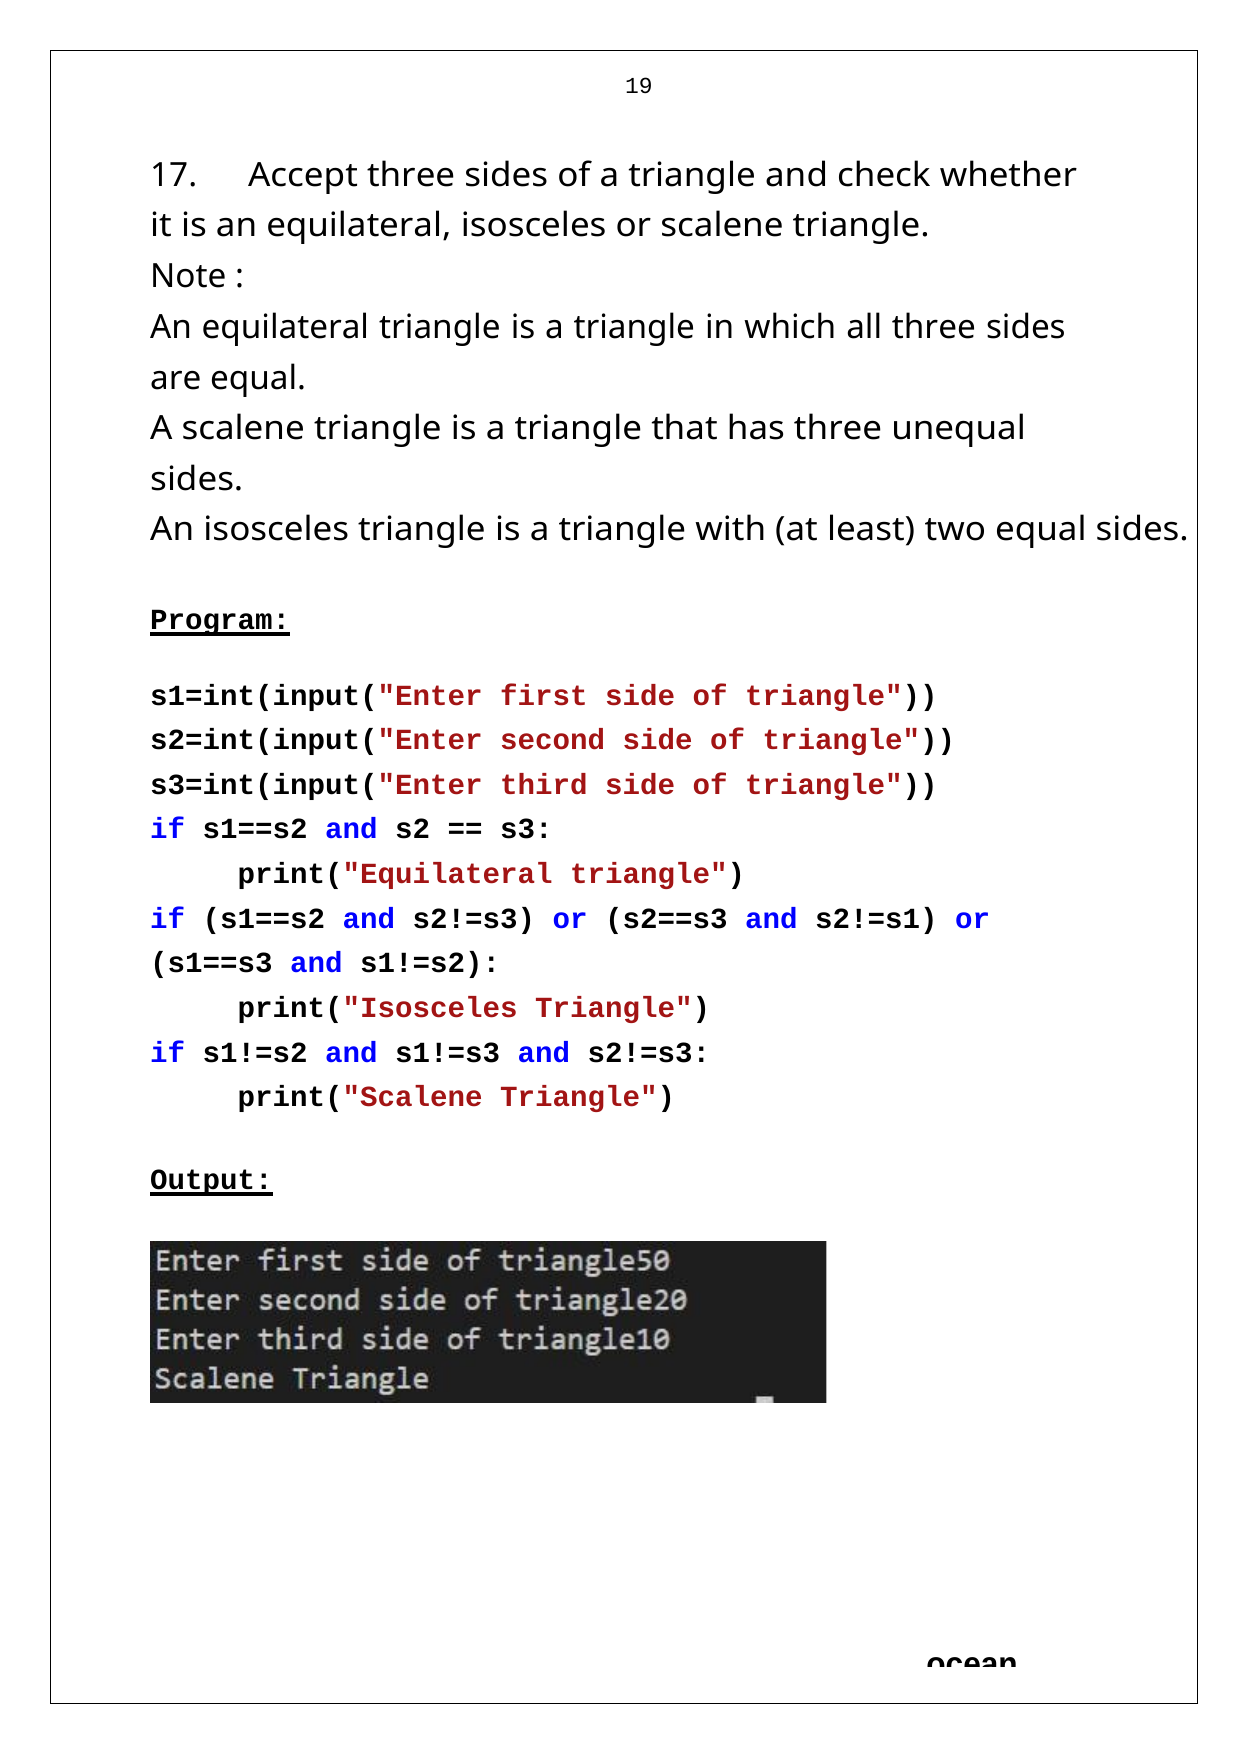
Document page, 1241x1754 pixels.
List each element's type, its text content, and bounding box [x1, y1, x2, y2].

text print("Equilateral triangle") [237, 859, 1197, 892]
text A scalene triangle is a triangle that has three unequal sides. [150, 404, 1062, 500]
text print("Scalene Triangle") [237, 1083, 1197, 1116]
text if (s1==s2 and s2!=s3) or (s2==s3 and s2!=s1) or (s1==s3 and s1!=s2): [150, 904, 992, 982]
text Note : [150, 252, 1197, 297]
text print("Isosceles Triangle") if s1!=s2 and s1!=s3 and s2!=s3: [150, 993, 712, 1071]
picture [150, 1241, 827, 1403]
text Output: [150, 1165, 1197, 1198]
text Program: [150, 605, 1197, 638]
subtitle An isosceles triangle is a triangle with (at least) two equal sides. [150, 505, 1197, 551]
text s1=int(input("Enter first side of triangle")) s2=int(input("Enter second side of triangle")) s3=int(input("Enter third side of triangle")) if s1==s2 and s2 == s3: [150, 681, 957, 847]
subtitle An equilateral triangle is a triangle in which all three sides are equal. [150, 303, 1124, 399]
subtitle Accept three sides of a triangle and check whether it is an equilateral, isosceles or scalene triangle. [150, 151, 1106, 246]
